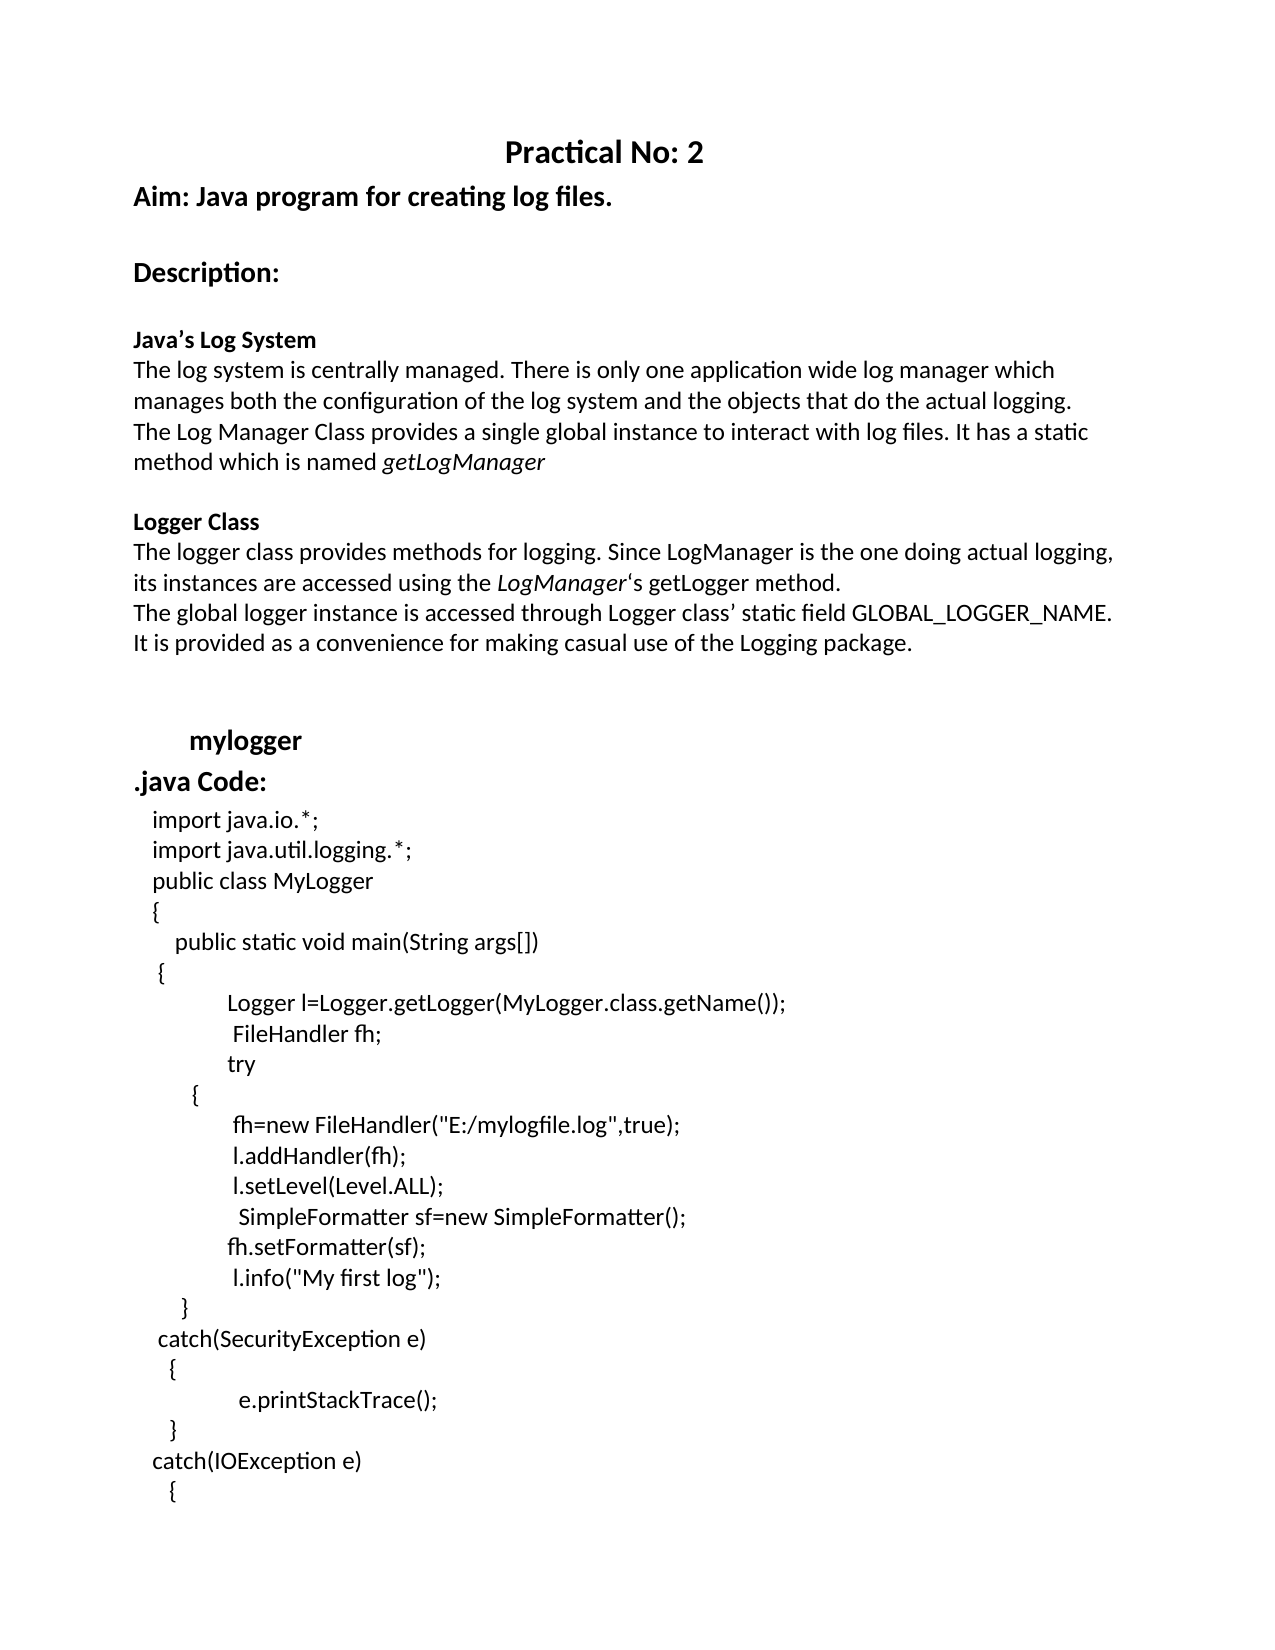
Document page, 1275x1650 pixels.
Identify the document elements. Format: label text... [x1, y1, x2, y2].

text l.info("My first log"); [77, 1262, 1194, 1292]
text { [77, 957, 1194, 987]
text import java.io.*; [77, 804, 1194, 834]
text try [77, 1048, 1194, 1079]
text e.printStackTrace(); [77, 1384, 1194, 1414]
text catch(IOException e) [77, 1445, 1194, 1476]
text } [77, 1414, 1194, 1445]
text } [77, 1292, 1194, 1323]
text Java’s Log System [133, 324, 1194, 354]
text The logger class provides methods for logging. Since LogManager is the one doing actual logging, its instances are accessed using the LogManager‘s getLogger method. [133, 536, 1122, 597]
text public static void main(String args[]) [77, 926, 1194, 957]
text { [77, 896, 1194, 926]
text fh.setFormatter(sf); [77, 1231, 1194, 1262]
text { [77, 1353, 1194, 1384]
text { [77, 1476, 1194, 1506]
text l.setLevel(Level.ALL); [77, 1170, 1194, 1201]
text public class MyLogger [77, 865, 1194, 896]
text Logger l=Logger.getLogger(MyLogger.class.getName()); [77, 987, 1194, 1018]
text catch(SecurityException e) [77, 1323, 1194, 1353]
text import java.util.logging.*; [77, 834, 1194, 865]
text { [77, 1079, 1194, 1109]
text Logger Class [133, 506, 1194, 536]
text The global logger instance is accessed through Logger class’ static field GLOBAL_LOGGER_NAME. It is provided as a convenience for making casual use of the Logging package. [133, 598, 1116, 658]
text The log system is centrally managed. There is only one application wide log manager which manages both the configuration of the log system and the objects that do the actual logging. The Log Manager Class provides a single global instance to interact with log files. It has a static method which is named getLogManager [133, 354, 1104, 477]
text SimpleFormatter sf=new SimpleFormatter(); [77, 1201, 1194, 1231]
text Description: [133, 254, 1194, 289]
text fh=new FileHandler("E:/mylogfile.log",true); [77, 1109, 1194, 1140]
text l.addHandler(fh); [77, 1140, 1194, 1170]
text FileHandler fh; [77, 1018, 1194, 1048]
text Aim: Java program for creating log files. [133, 178, 1194, 213]
subtitle mylogger.java Code: [133, 722, 306, 799]
subtitle Practical No: 2 [131, 131, 1077, 172]
